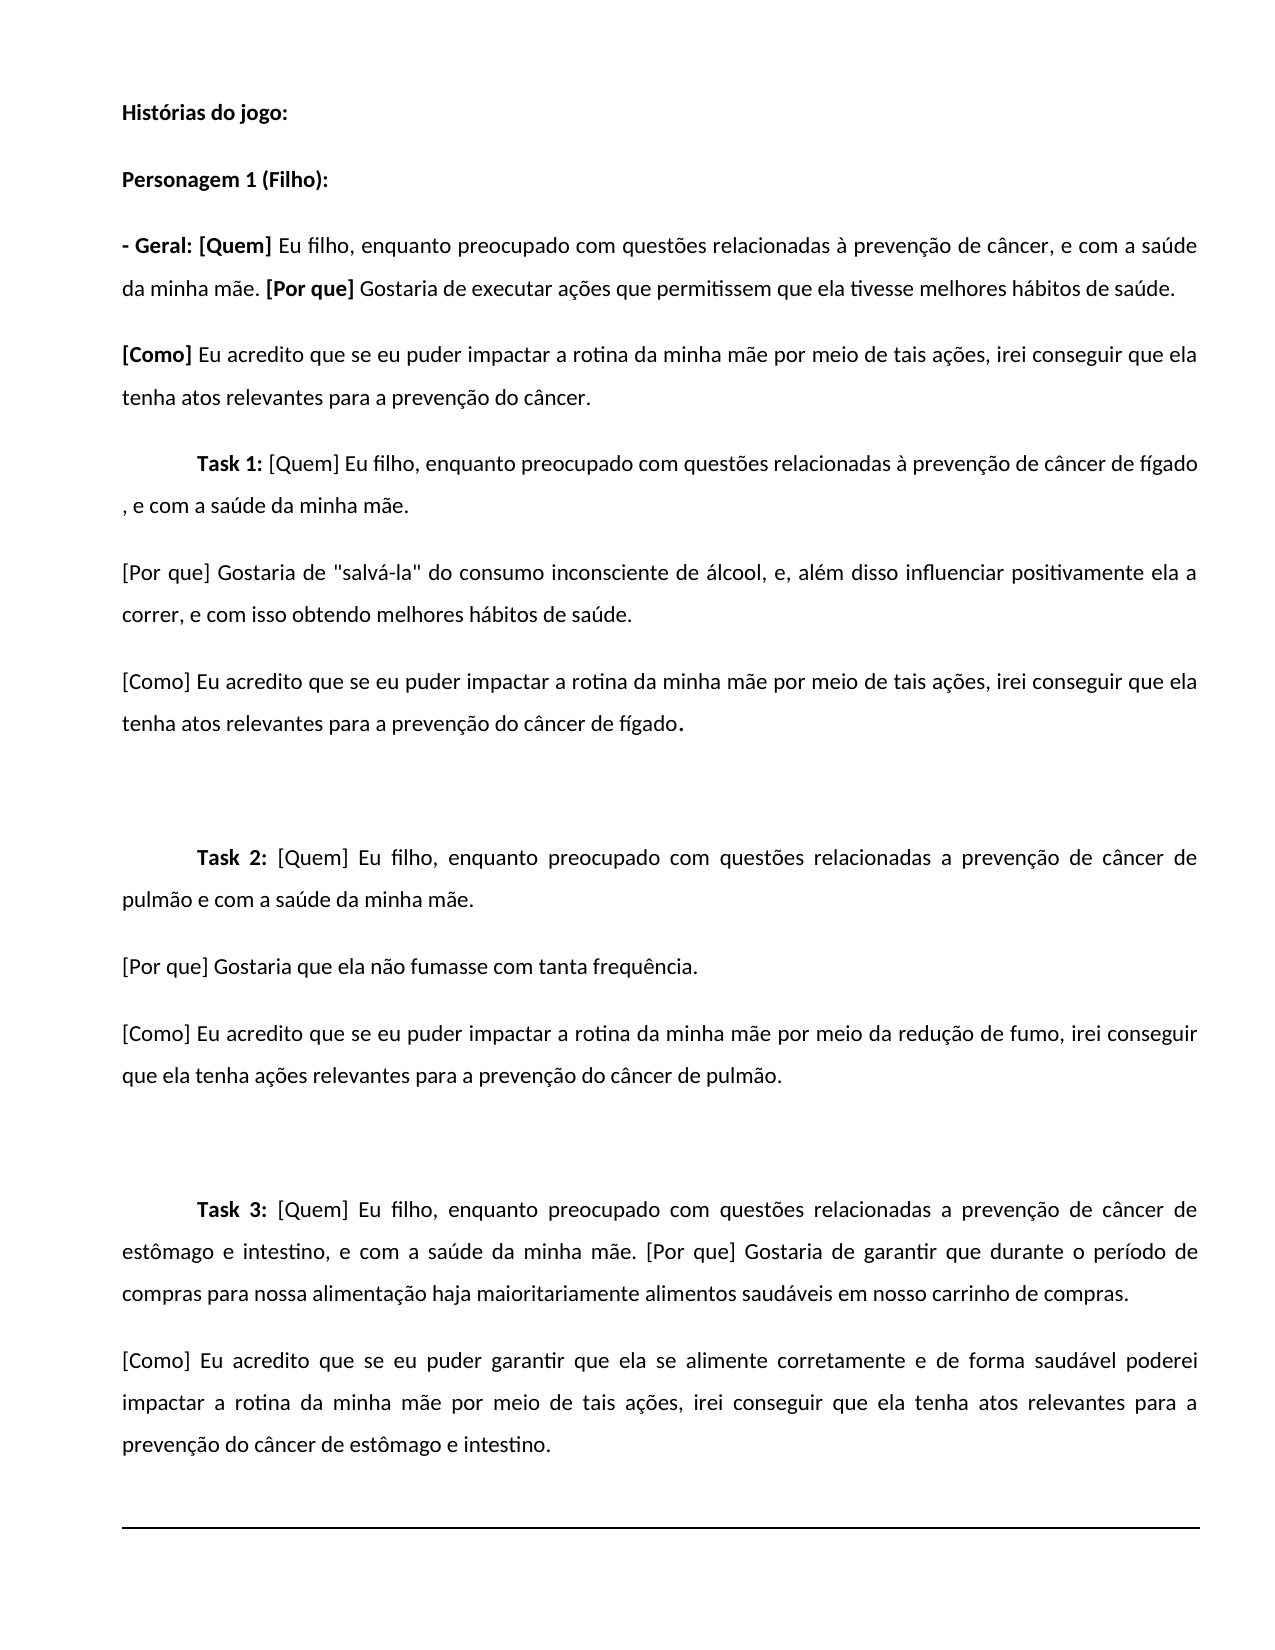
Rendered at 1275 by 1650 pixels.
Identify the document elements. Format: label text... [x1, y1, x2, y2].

text [Como] Eu acredito que se eu puder impactar a rotina da minha mãe por meio de tais ações, irei conseguir que ela tenha atos relevantes para a prevenção do câncer de fígado. [122, 667, 1200, 737]
text - Geral: [Quem] Eu filho, enquanto preocupado com questões relacionadas à prevenção de câncer, e com a saúde da minha mãe. [Por que] Gostaria de executar ações que permitissem que ela tivesse melhores hábitos de saúde. [122, 232, 1200, 302]
text Task 1: [Quem] Eu filho, enquanto preocupado com questões relacionadas à prevenção de câncer de fígado , e com a saúde da minha mãe. [122, 449, 1200, 519]
text [Como] Eu acredito que se eu puder impactar a rotina da minha mãe por meio da redução de fumo, irei conseguir que ela tenha ações relevantes para a prevenção do câncer de pulmão. [122, 1019, 1200, 1089]
text Task 2: [Quem] Eu filho, enquanto preocupado com questões relacionadas a prevenção de câncer de pulmão e com a saúde da minha mãe. [122, 843, 1200, 913]
text [Por que] Gostaria que ela não fumasse com tanta frequência. [122, 952, 1200, 980]
text [Por que] Gostaria de "salvá-la" do consumo inconsciente de álcool, e, além disso influenciar positivamente ela a correr, e com isso obtendo melhores hábitos de saúde. [122, 558, 1200, 628]
text [Como] Eu acredito que se eu puder impactar a rotina da minha mãe por meio de tais ações, irei conseguir que ela tenha atos relevantes para a prevenção do câncer. [122, 341, 1200, 411]
text Personagem 1 (Filho): [122, 165, 1200, 193]
text [Como] Eu acredito que se eu puder garantir que ela se alimente corretamente e de forma saudável poderei impactar a rotina da minha mãe por meio de tais ações, irei conseguir que ela tenha atos relevantes para a prevenção do câncer de estômago e intestino. [122, 1346, 1200, 1458]
text Task 3: [Quem] Eu filho, enquanto preocupado com questões relacionadas a prevenção de câncer de estômago e intestino, e com a saúde da minha mãe. [Por que] Gostaria de garantir que durante o período de compras para nossa alimentação haja maioritariamente alimentos saudáveis em nosso carrinho de compras. [122, 1195, 1200, 1307]
text Histórias do jogo: [122, 98, 1200, 126]
